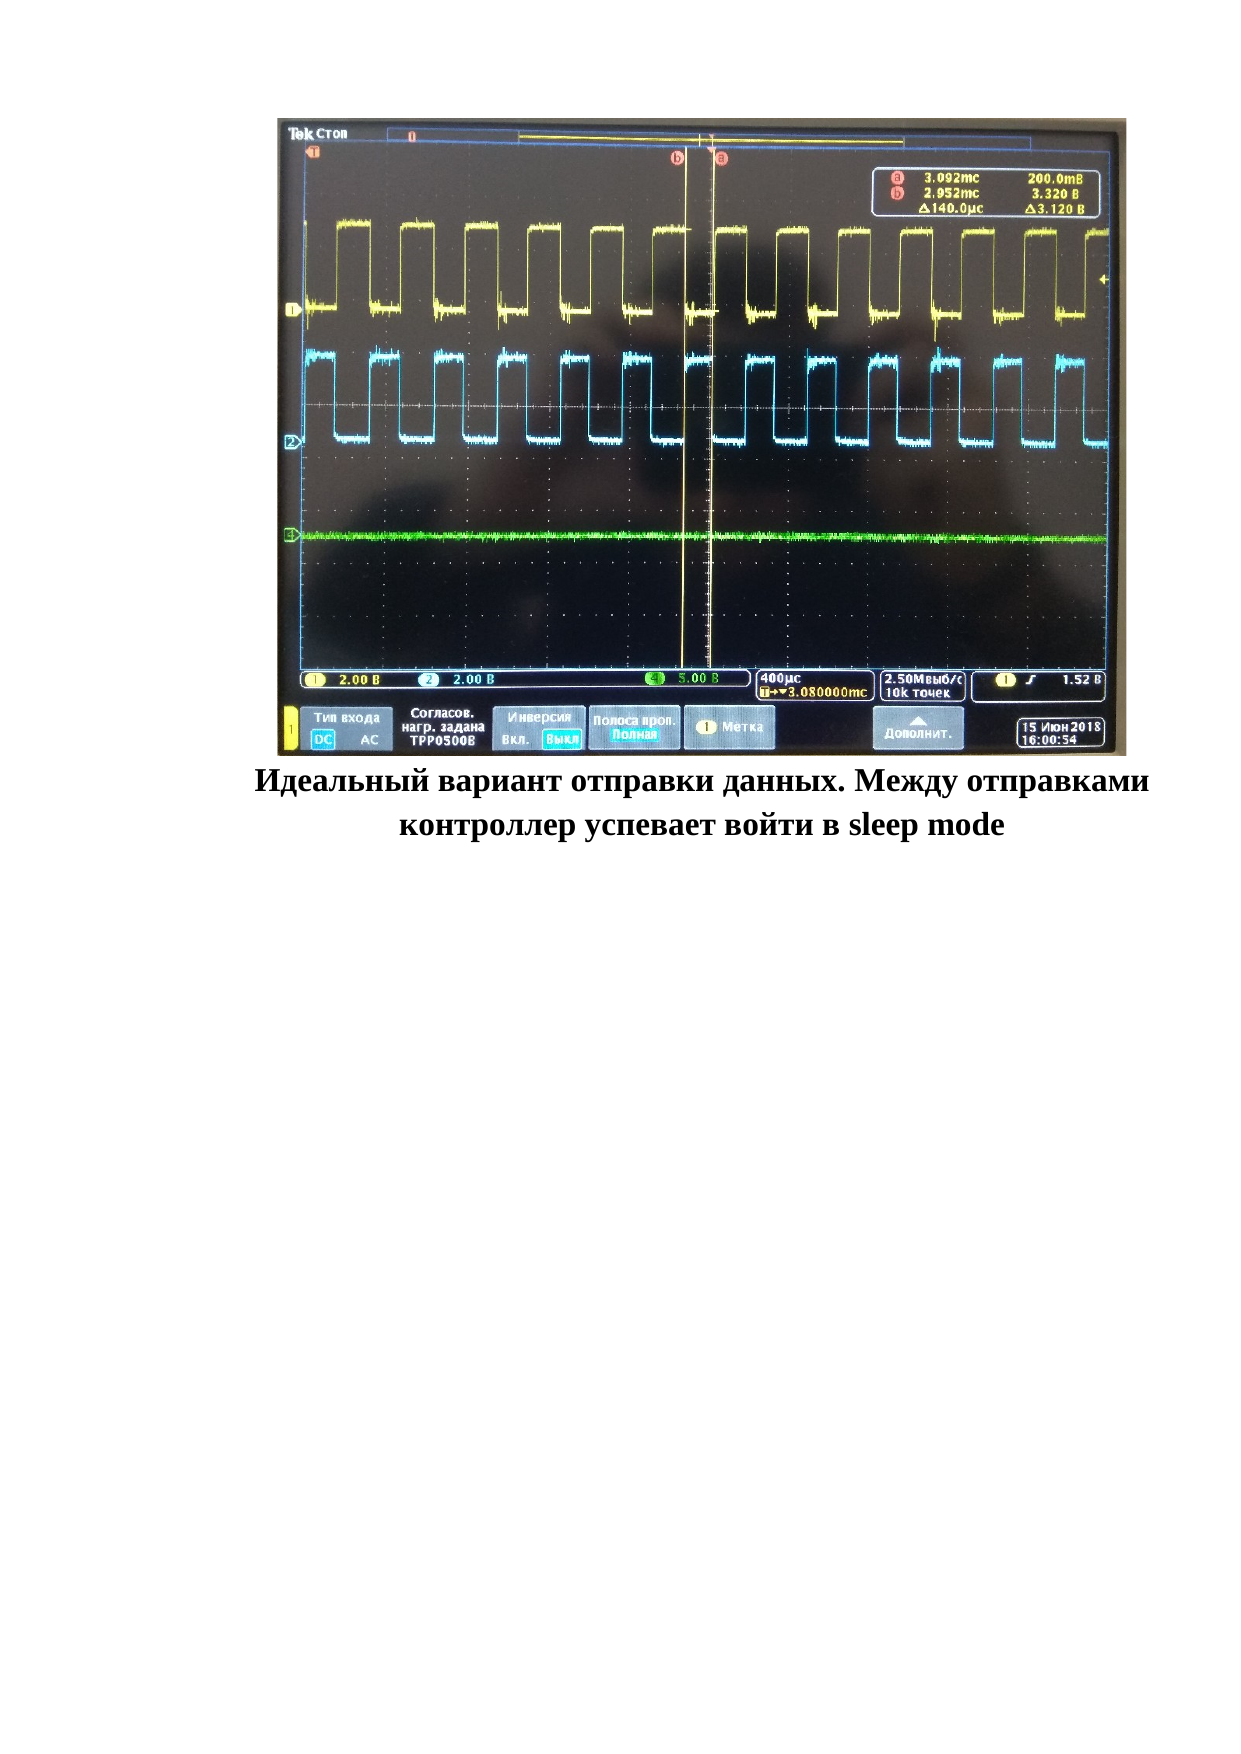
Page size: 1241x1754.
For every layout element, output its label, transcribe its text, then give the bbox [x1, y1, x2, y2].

picture [277, 118, 1127, 756]
list Идеальный вариант отправки данных. Между отправками контроллер успевает войти в sleep mode [252, 760, 1152, 842]
